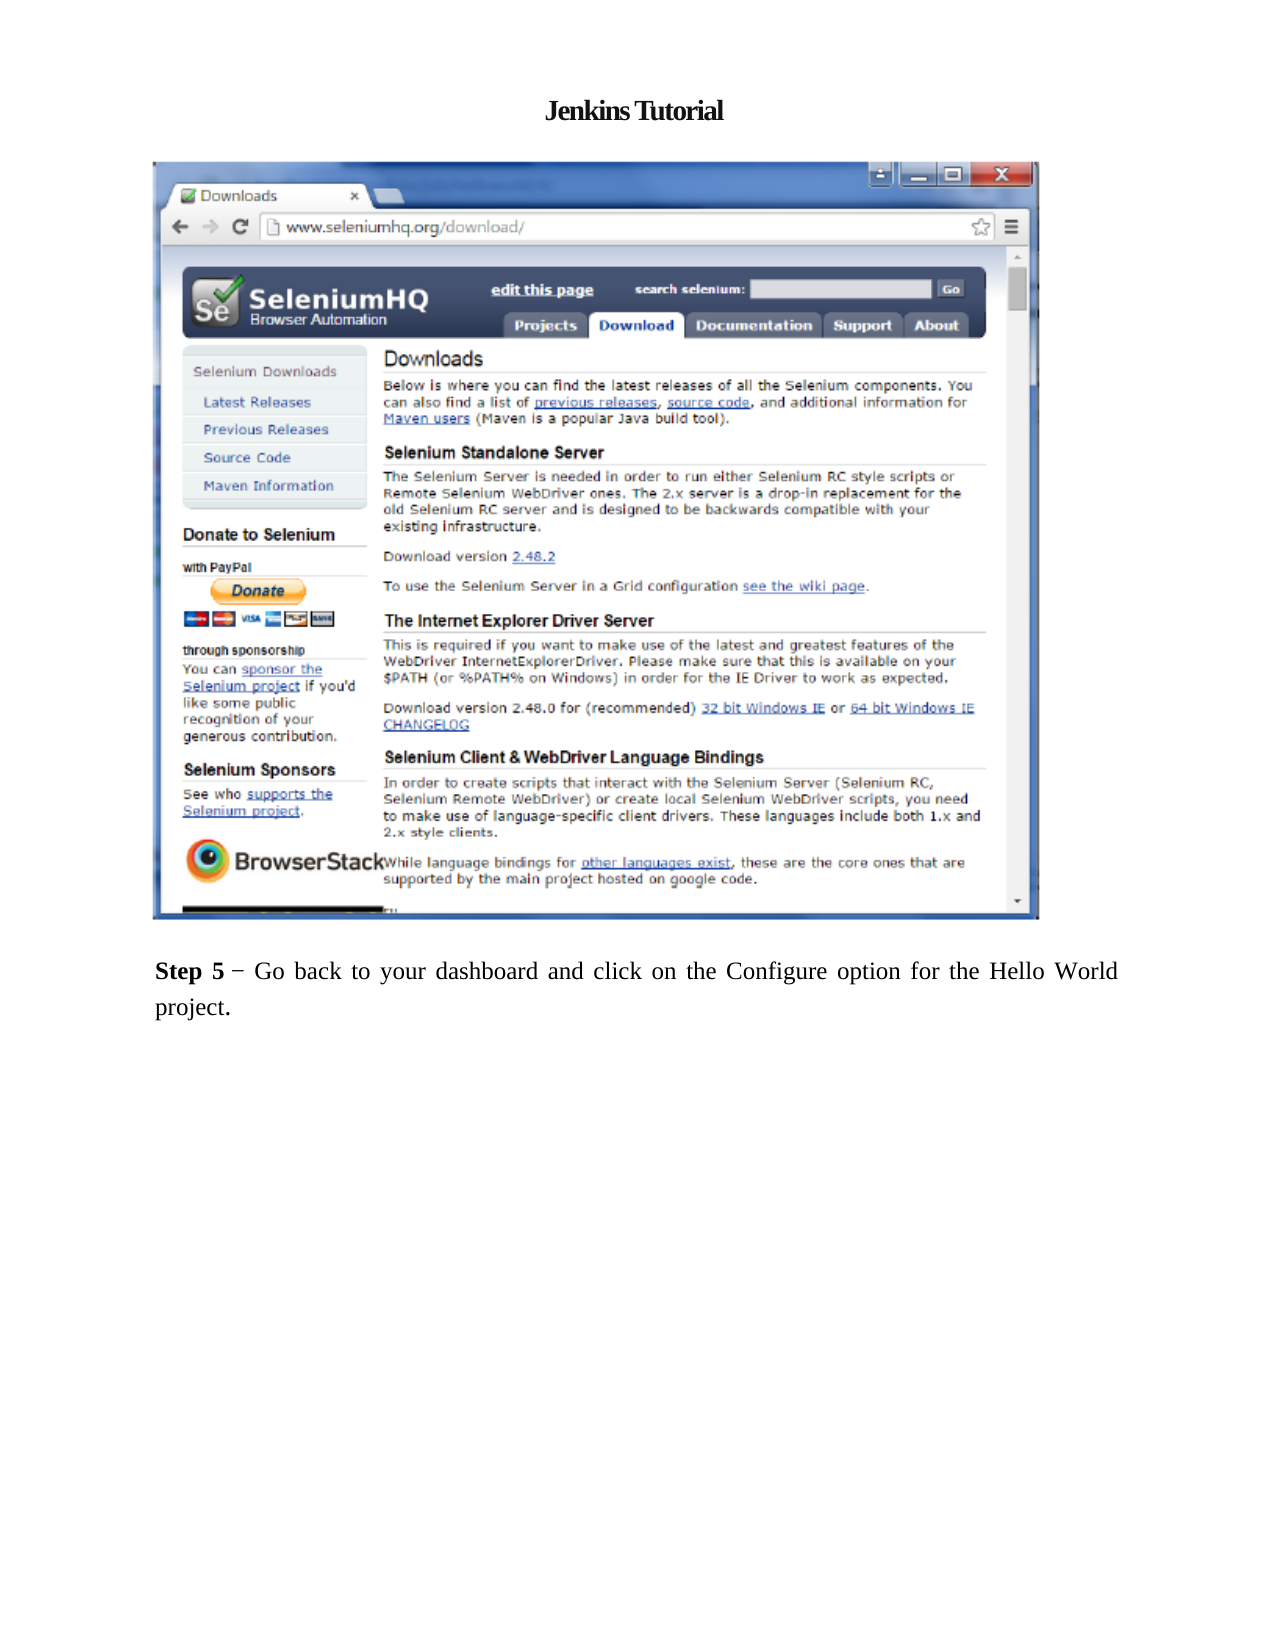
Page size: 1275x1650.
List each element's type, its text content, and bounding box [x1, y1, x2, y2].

picture [150, 160, 1041, 923]
text Step 5 − Go back to your dashboard and click on the Configure option for the Hello World project. [155, 947, 1120, 1022]
